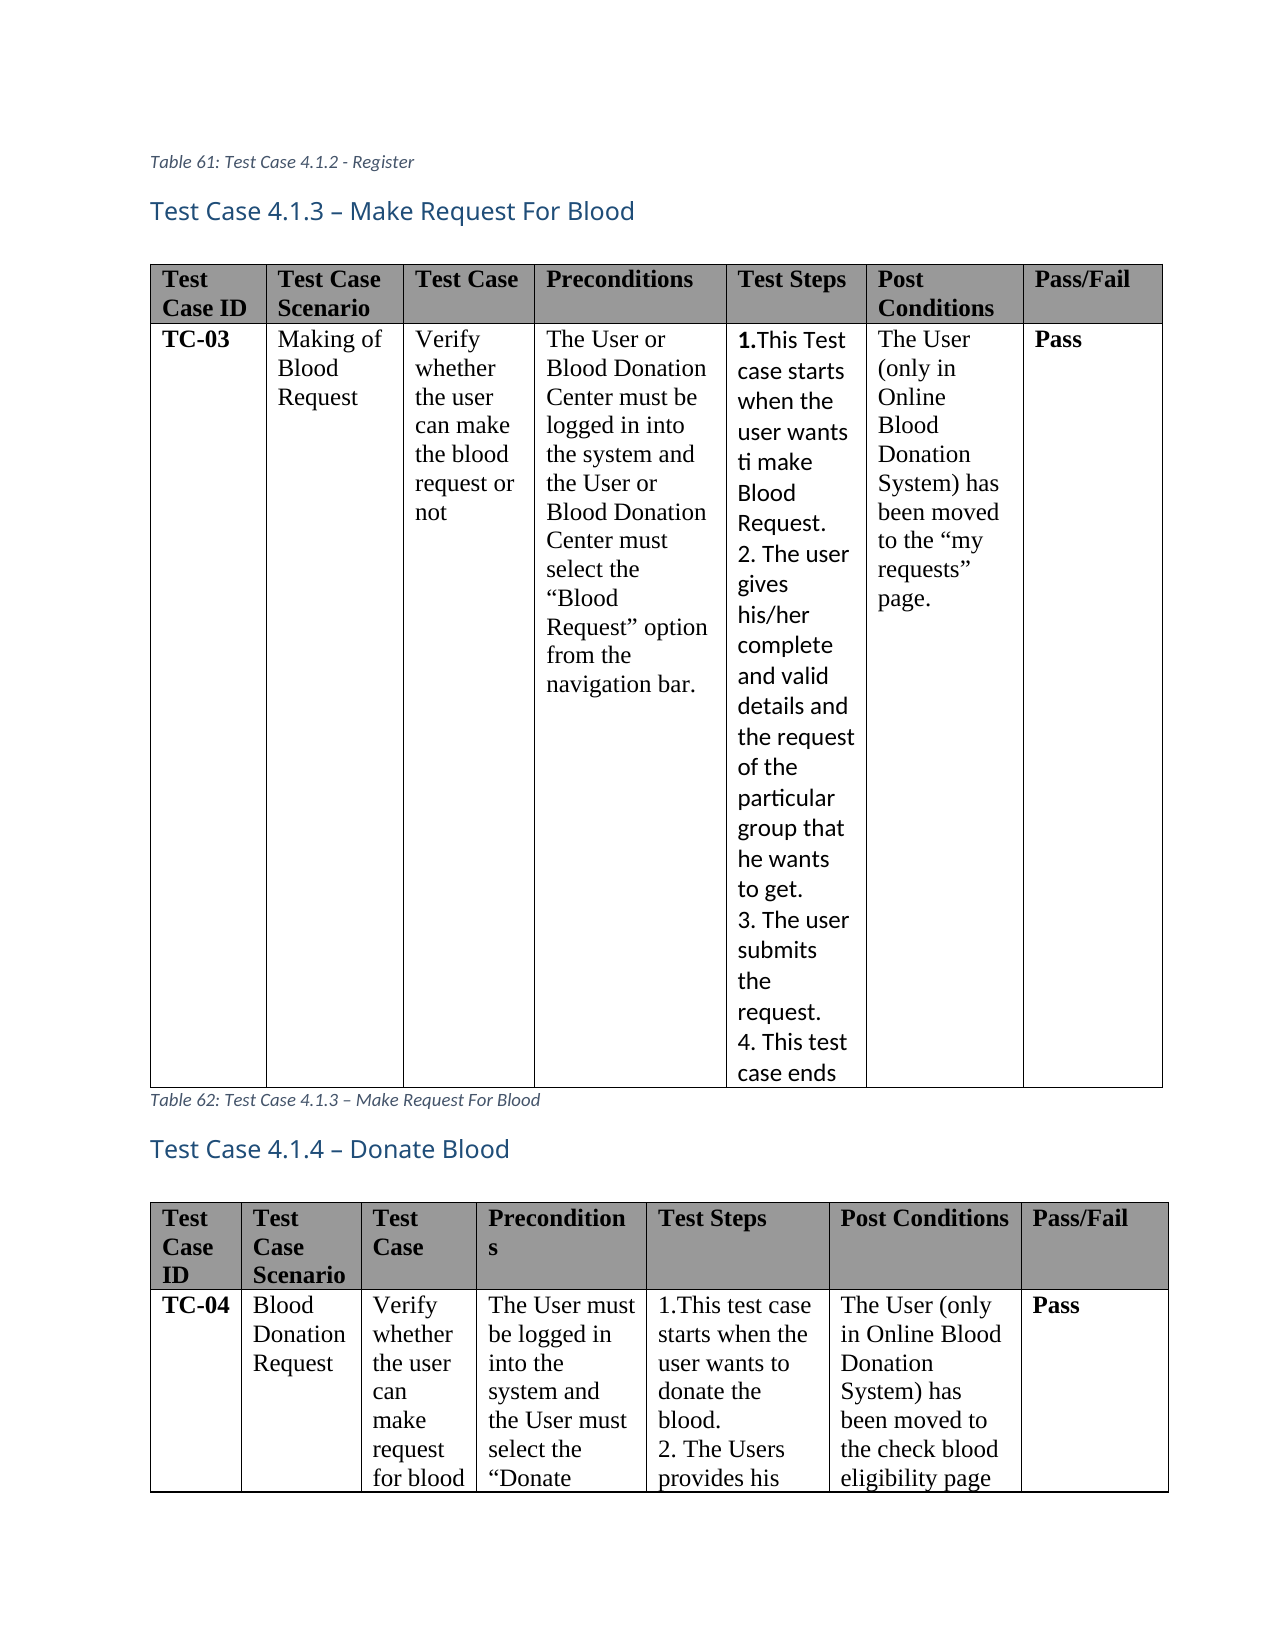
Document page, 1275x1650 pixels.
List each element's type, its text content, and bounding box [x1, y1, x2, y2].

table_cell Pass [1022, 1290, 1168, 1491]
table_header Test Case [362, 1203, 476, 1289]
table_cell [242, 1290, 361, 1491]
table_header Preconditions [477, 1203, 646, 1289]
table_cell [477, 1290, 646, 1491]
table_header Pass/Fail [1024, 265, 1162, 323]
table_cell Making of Blood Request [267, 324, 403, 1087]
table_cell Verify whether the user can make the blood request or not [404, 324, 534, 1087]
table_cell The User or Blood Donation Center must be logged in into the system and the User or Blood Donation Center must select the “Blood Request” option from the navigation bar. [535, 324, 726, 1087]
table_header Test Case [404, 265, 534, 323]
table_header Test Steps [647, 1203, 829, 1289]
table_header Pass/Fail [1022, 1203, 1168, 1289]
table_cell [830, 1290, 1021, 1491]
table_cell 1.This Test case starts when the user wants ti make Blood Request. 2. The user gives his/her complete and valid details and the request of the particular group that he wants to get. 3. The user submits the request. 4. This test case ends [727, 324, 866, 1087]
table_header Post Conditions [830, 1203, 1021, 1289]
table_header Post Conditions [867, 265, 1023, 323]
text Test Case 4.1.4 – Donate Blood [150, 1132, 1125, 1166]
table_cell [647, 1290, 829, 1491]
table_cell TC-03 [151, 324, 266, 1087]
table_header Preconditions [535, 265, 726, 323]
table_header Test Case Scenario [267, 265, 403, 323]
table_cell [362, 1290, 476, 1491]
table_header Test Case ID [151, 1203, 241, 1289]
table_cell Pass [1024, 324, 1162, 1087]
table_header Test Steps [727, 265, 866, 323]
table_cell The User (only in Online Blood Donation System) has been moved to the “my requests” page. [867, 324, 1023, 1087]
table_header Test Case Scenario [242, 1203, 361, 1289]
table_cell TC-04 [151, 1290, 241, 1491]
table_header Test Case ID [151, 265, 266, 323]
text Test Case 4.1.3 – Make Request For Blood [150, 194, 1125, 228]
